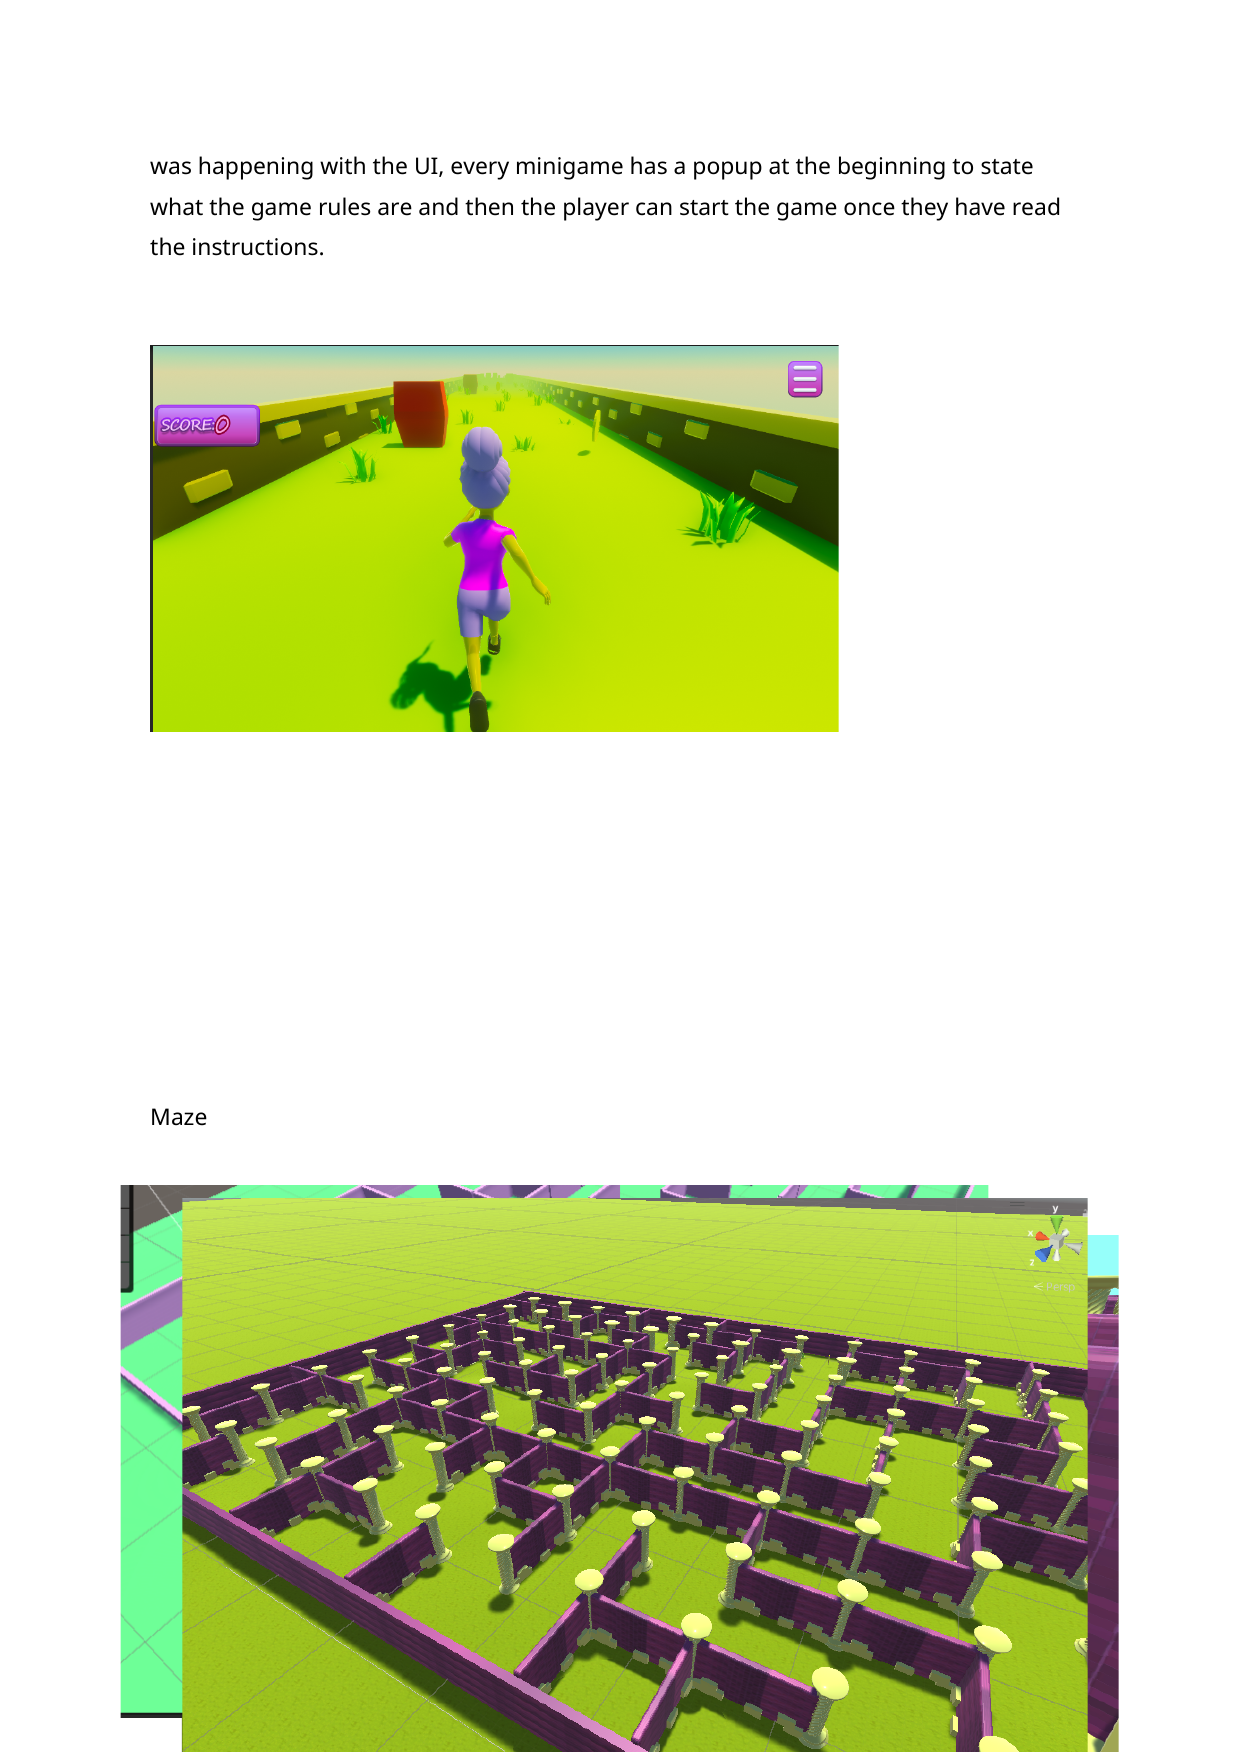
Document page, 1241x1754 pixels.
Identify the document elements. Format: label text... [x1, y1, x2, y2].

picture [150, 345, 839, 732]
picture [119, 1185, 1119, 1751]
text Maze [150, 1101, 1090, 1132]
